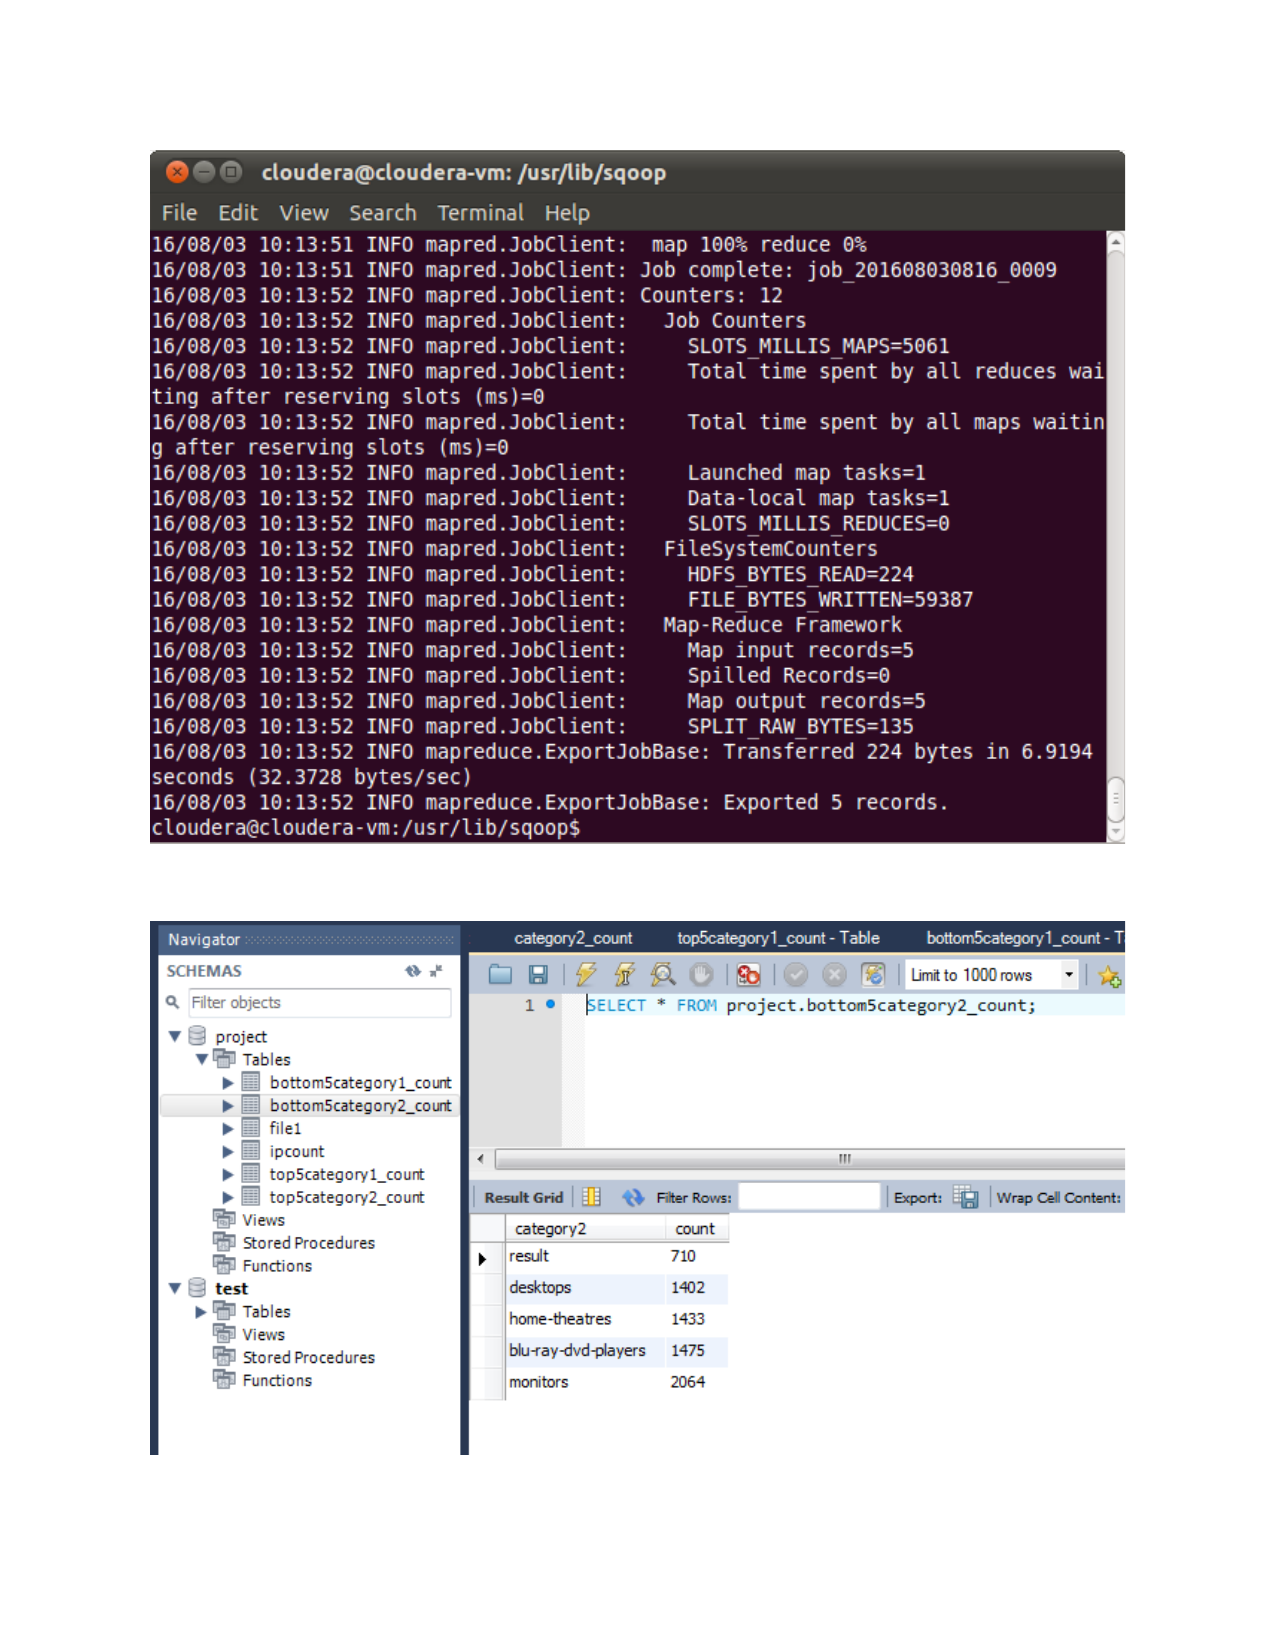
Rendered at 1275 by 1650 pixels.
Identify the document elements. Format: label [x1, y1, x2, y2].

picture [150, 921, 1125, 1455]
picture [150, 150, 1125, 844]
